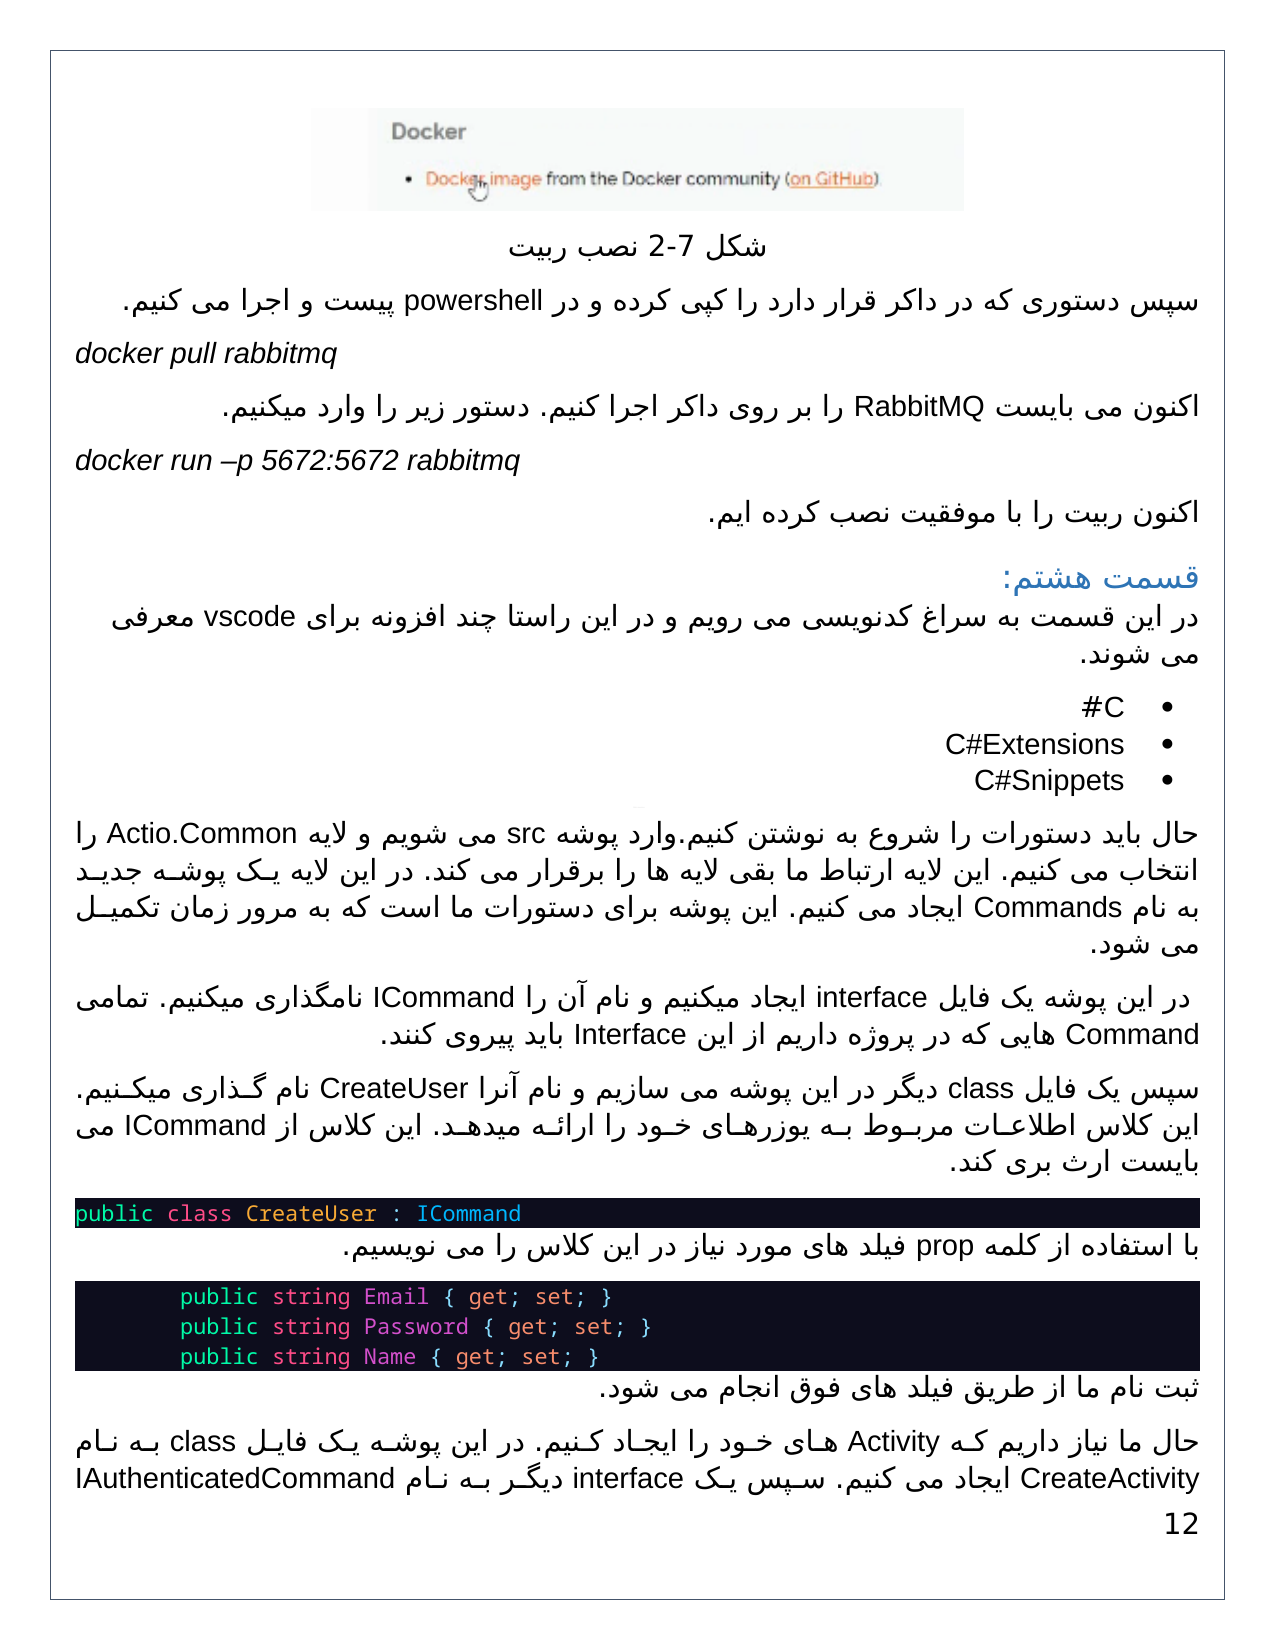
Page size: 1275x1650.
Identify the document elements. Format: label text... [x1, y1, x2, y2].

text در این پوشه یک فایل interface ایجاد میکنیم و نام آن را ICommand نامگذاری میکنیم. تمامی Command هایی که در پروژه داریم از این Interface باید پیروی کنند. [75, 980, 1200, 1051]
text docker pull rabbitmq [75, 337, 1200, 370]
list C#Snippets [75, 763, 1162, 797]
text public class CreateUser : ICommand [75, 1198, 1200, 1228]
text public string Name { get; set; } [75, 1341, 1200, 1371]
text اکنون می بایست RabbitMQ را بر روی داکر اجرا کنیم. دستور زیر را وارد میکنیم. [75, 389, 1200, 424]
list C#Extensions [75, 727, 1162, 760]
text سپس یک فایل class دیگر در این پوشه می سازیم و نام آنرا CreateUser نام گذاری میکنیم. این کلاس اطلاعات مربوط به یوزرهای خود را ارائه میدهد. این کلاس از ICommand می بایست ارث بری کند. [75, 1071, 1200, 1178]
text ثبت نام ما از طریق فیلد های فوق انجام می شود. [75, 1371, 1200, 1405]
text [75, 1424, 1200, 1495]
text public string Email { get; set; } [75, 1281, 1200, 1311]
text با استفاده از کلمه prop فیلد های مورد نیاز در این کلاس را می نویسیم. [75, 1228, 1200, 1262]
list C# [75, 690, 1162, 724]
text docker run –p 5672:5672 rabbitmq [75, 443, 1200, 477]
text در این قسمت به سراغ کدنویسی می رویم و در این راستا چند افزونه برای vscode معرفی می شوند. [75, 599, 1200, 670]
text public string Password { get; set; } [75, 1311, 1200, 1341]
subtitle قسمت هشتم: [75, 557, 1200, 596]
text سپس دستوری که در داکر قرار دارد را کپی کرده و در powershell پیست و اجرا می کنیم. [75, 283, 1200, 317]
picture [310, 108, 964, 211]
text شکل 7-2 نصب ربیت [75, 229, 1200, 263]
text حال باید دستورات را شروع به نوشتن کنیم.وارد پوشه src می شویم و لایه Actio.Common را انتخاب می کنیم. این لایه ارتباط ما بقی لایه ها را برقرار می کند. در این لایه یک پوشه جدید به نام Commands ایجاد می کنیم. این پوشه برای دستورات ما است که به مرور زمان تکمیل می شود. [75, 816, 1200, 961]
text اکنون ربیت را با موفقیت نصب کرده ایم. [75, 496, 1200, 530]
